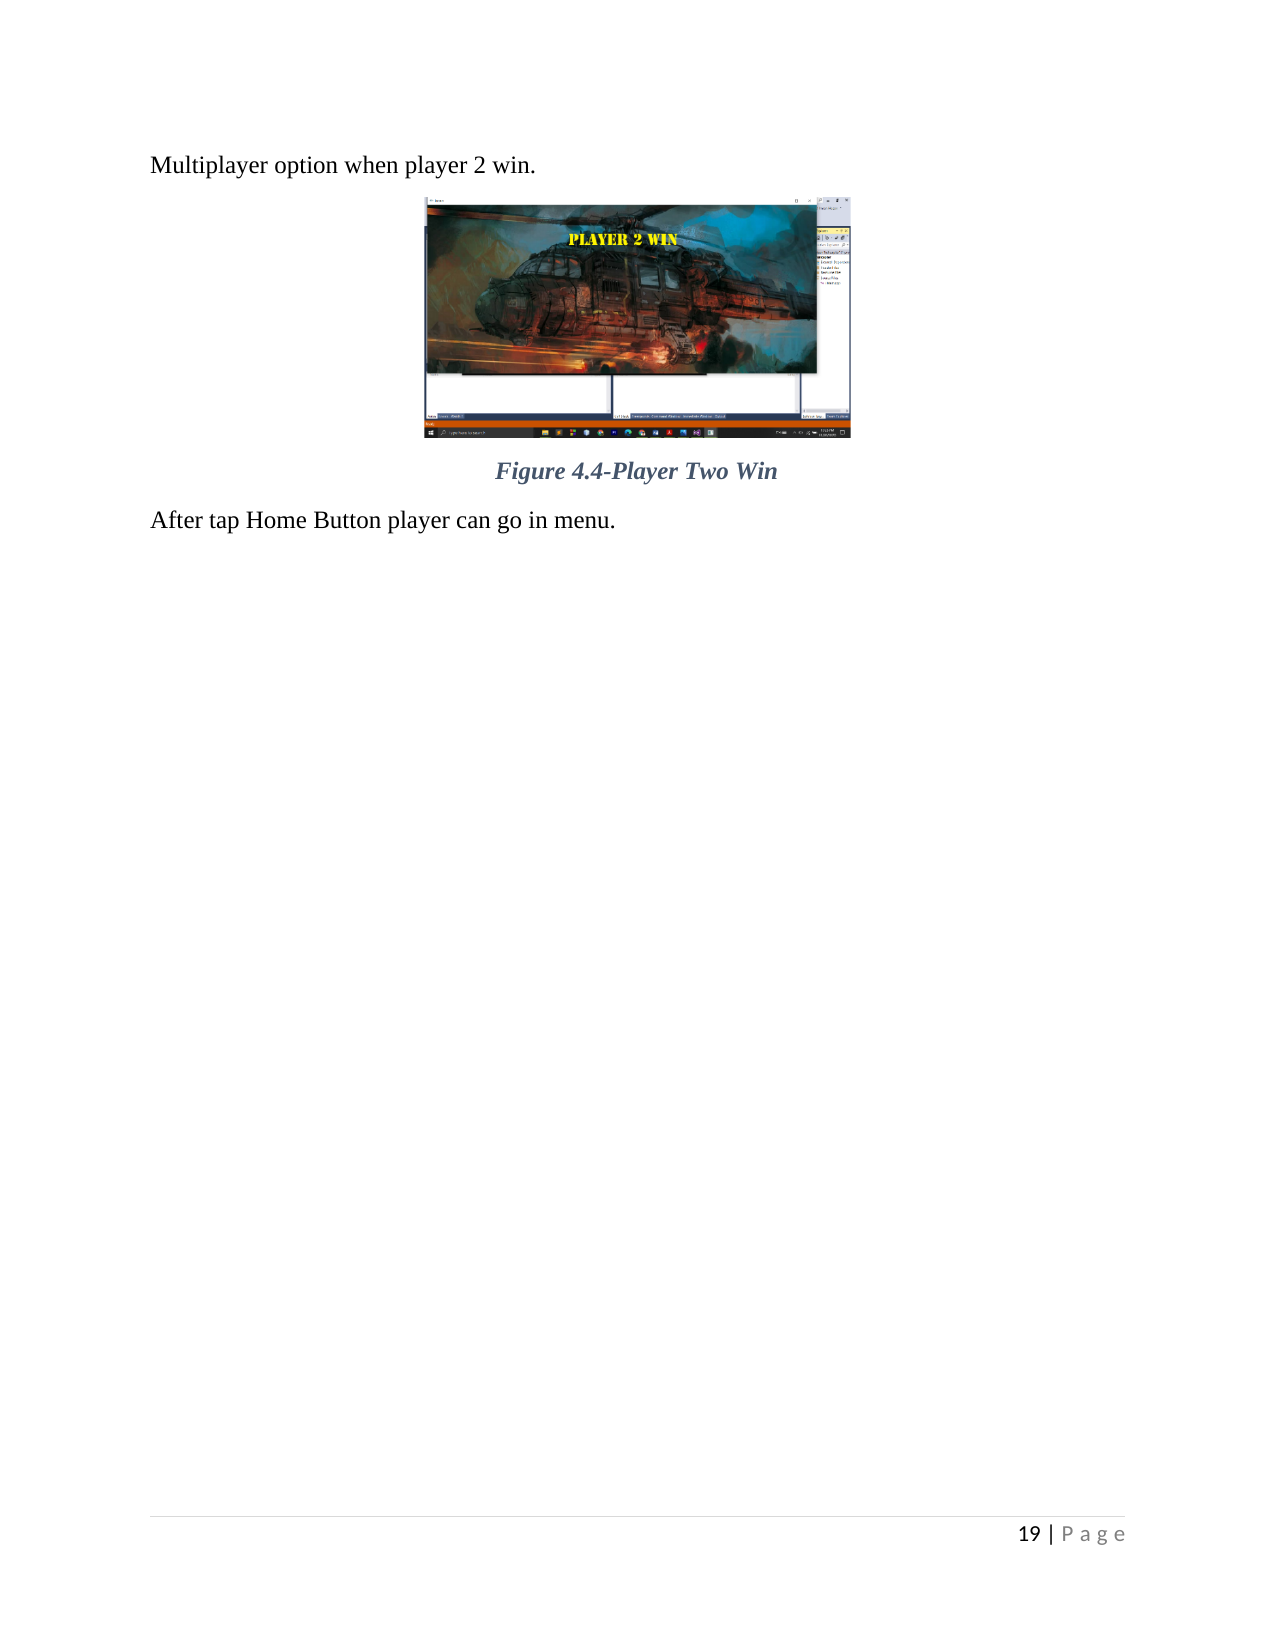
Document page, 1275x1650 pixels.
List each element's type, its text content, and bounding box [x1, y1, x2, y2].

text Multiplayer option when player 2 win. [150, 150, 1125, 179]
picture [424, 197, 851, 438]
text Figure 4.4-Player Two Win [150, 456, 1125, 485]
text After tap Home Button player can go in menu. [150, 506, 1125, 534]
